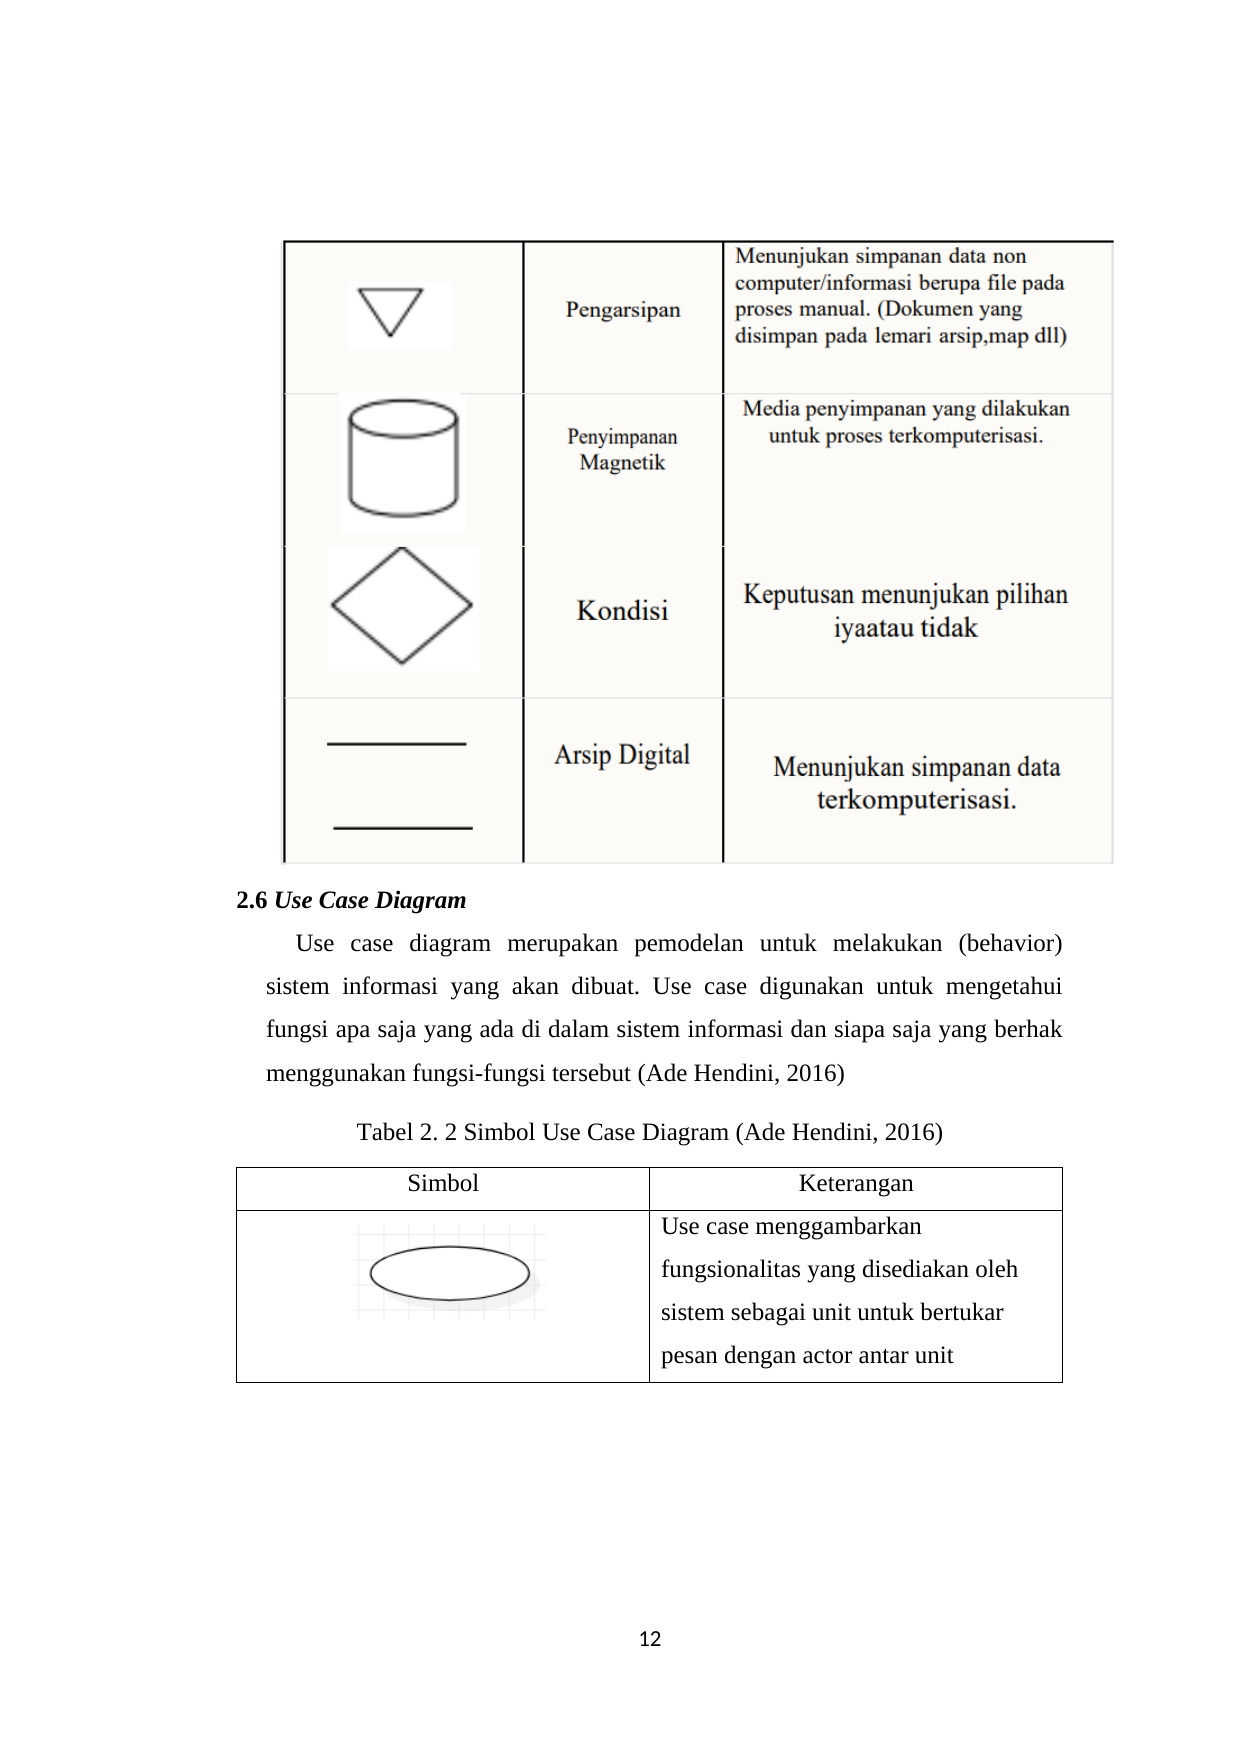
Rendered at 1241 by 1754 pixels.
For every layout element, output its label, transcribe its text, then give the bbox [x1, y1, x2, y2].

table_header Keterangan [650, 1168, 1062, 1210]
subtitle 2.6 Use Case Diagram [236, 885, 1063, 914]
table_header Simbol [237, 1168, 649, 1210]
text Tabel 2. 2 Simbol Use Case Diagram (Ade Hendini, 2016) [236, 1117, 1063, 1146]
picture [280, 236, 1116, 867]
table_cell [237, 1211, 649, 1382]
picture [352, 1224, 547, 1319]
table_cell Use case menggambarkan fungsionalitas yang disediakan oleh sistem sebagai unit untuk bertukar pesan dengan actor antar unit [650, 1211, 1062, 1382]
text Use case diagram merupakan pemodelan untuk melakukan (behavior) sistem informasi yang akan dibuat. Use case digunakan untuk mengetahui fungsi apa saja yang ada di dalam sistem informasi dan siapa saja yang berhak menggunakan fungsi-fungsi tersebut (Ade Hendini, 2016) [266, 928, 1063, 1086]
